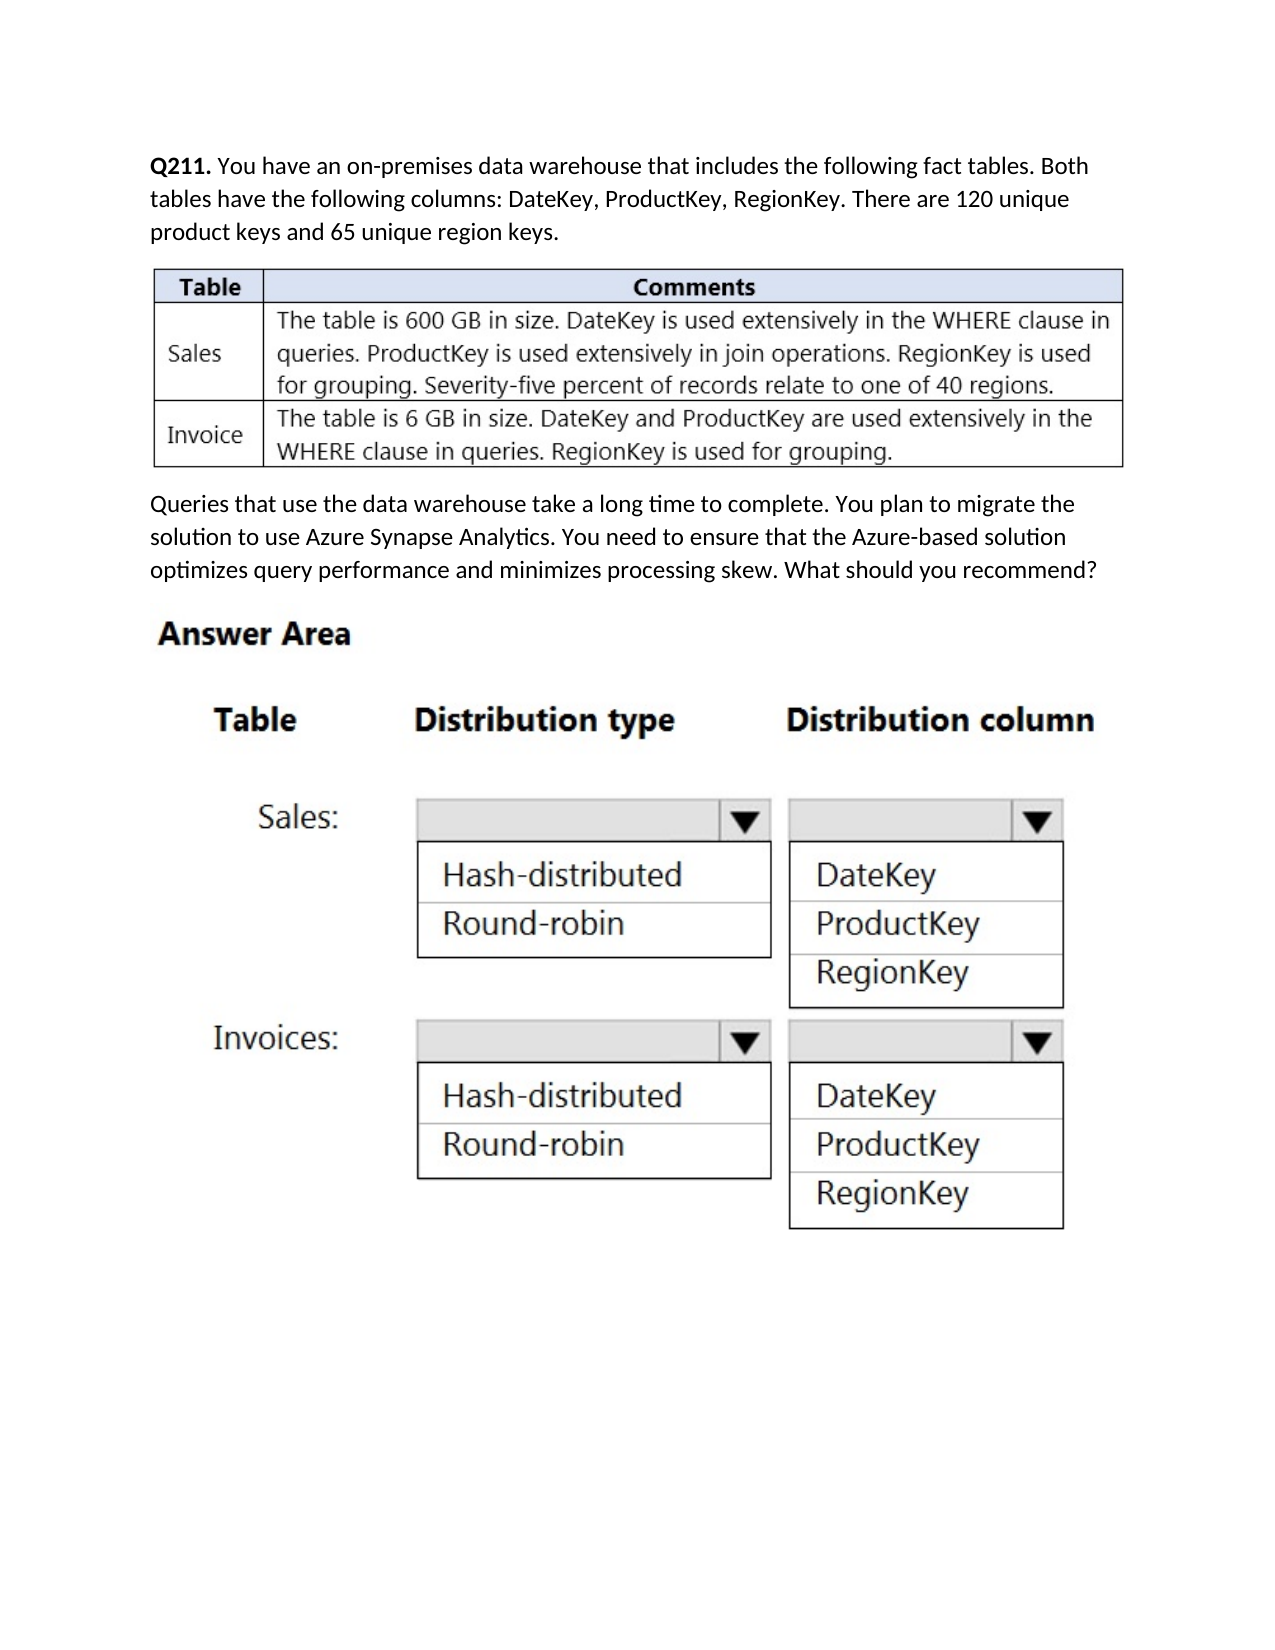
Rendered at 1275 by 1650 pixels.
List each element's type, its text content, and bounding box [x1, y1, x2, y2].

text Queries that use the data warehouse take a long time to complete. You plan to migrate the solution to use Azure Synapse Analytics. You need to ensure that the Azure-based solution optimizes query performance and minimizes processing skew. What should you recommend? [150, 488, 1125, 584]
picture [150, 265, 1125, 470]
picture [150, 603, 1119, 1239]
text Q211. You have an on-premises data warehouse that includes the following fact tables. Both tables have the following columns: DateKey, ProductKey, RegionKey. There are 120 unique product keys and 65 unique region keys. [150, 150, 1125, 246]
